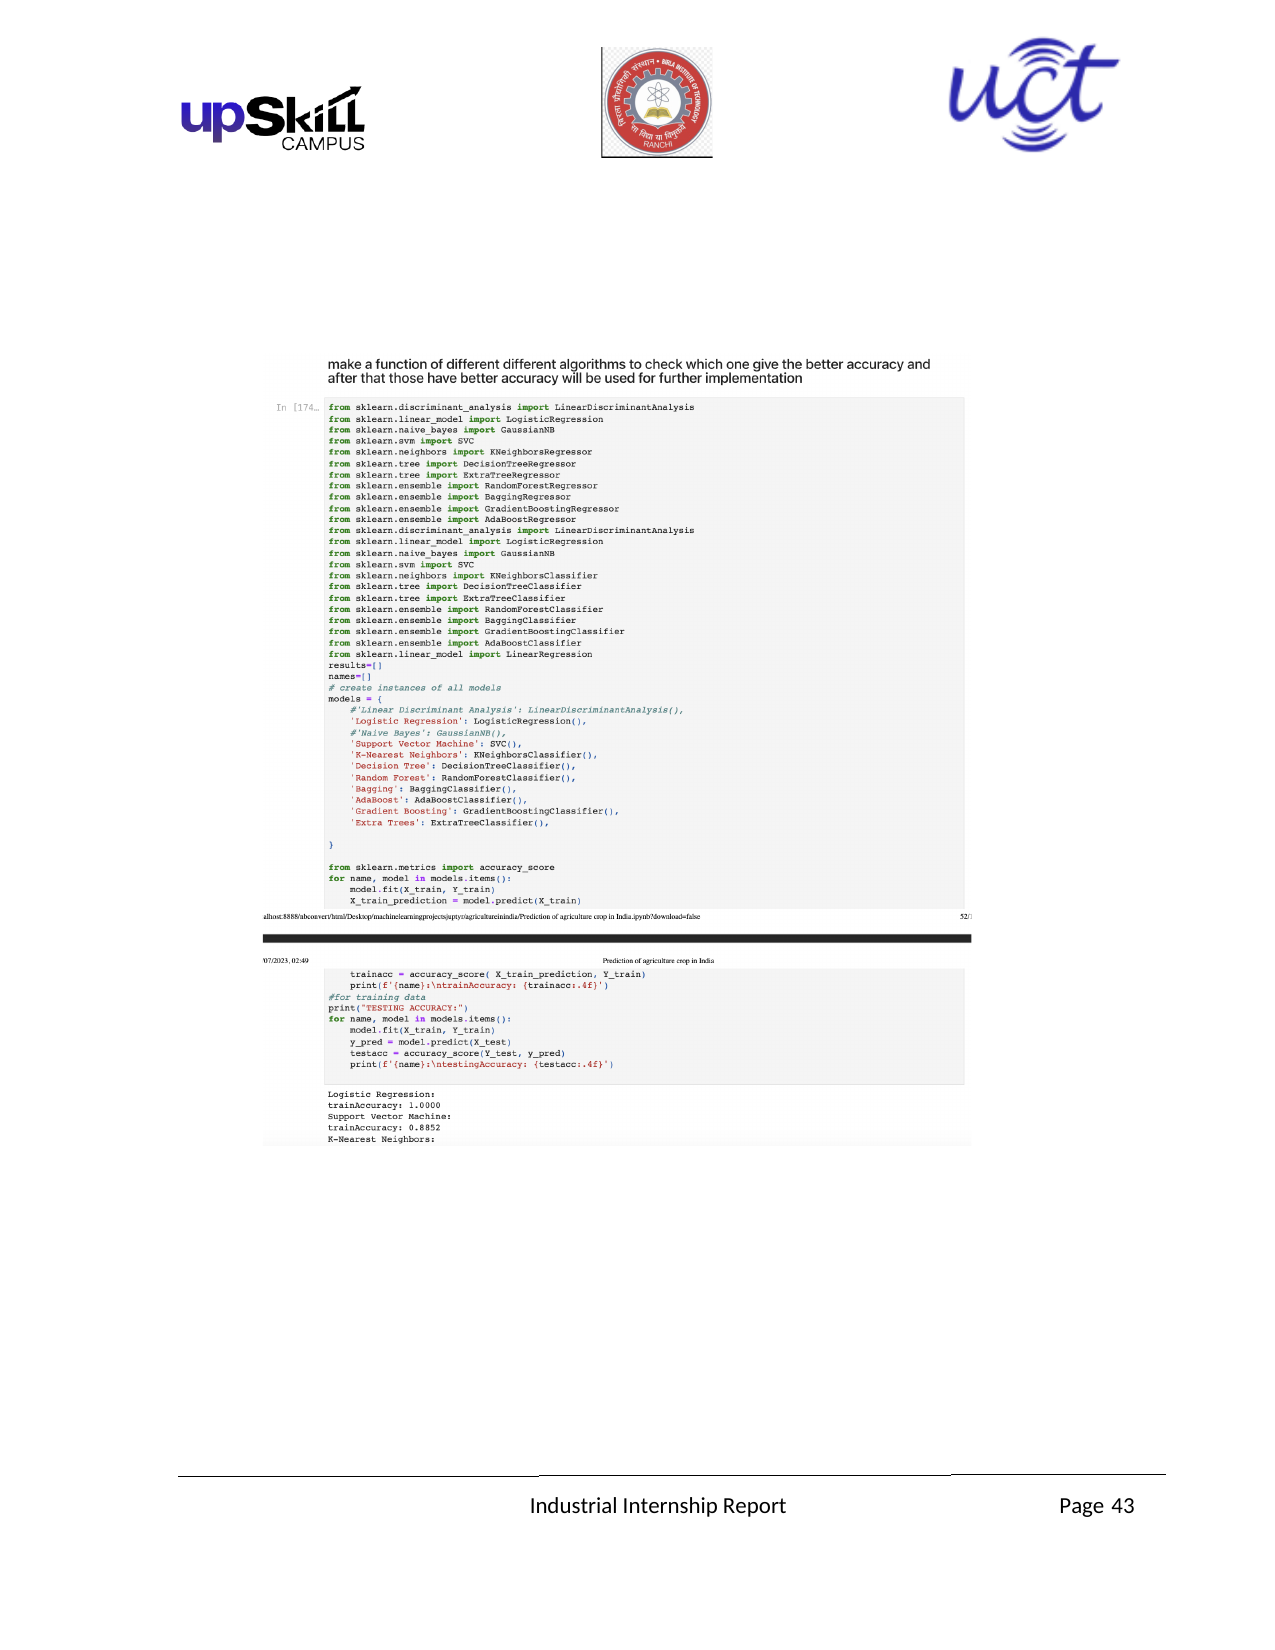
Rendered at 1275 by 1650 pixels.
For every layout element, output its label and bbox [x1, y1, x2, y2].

picture [601, 47, 713, 158]
picture [946, 28, 1125, 154]
picture [262, 353, 972, 1146]
picture [150, 73, 396, 154]
